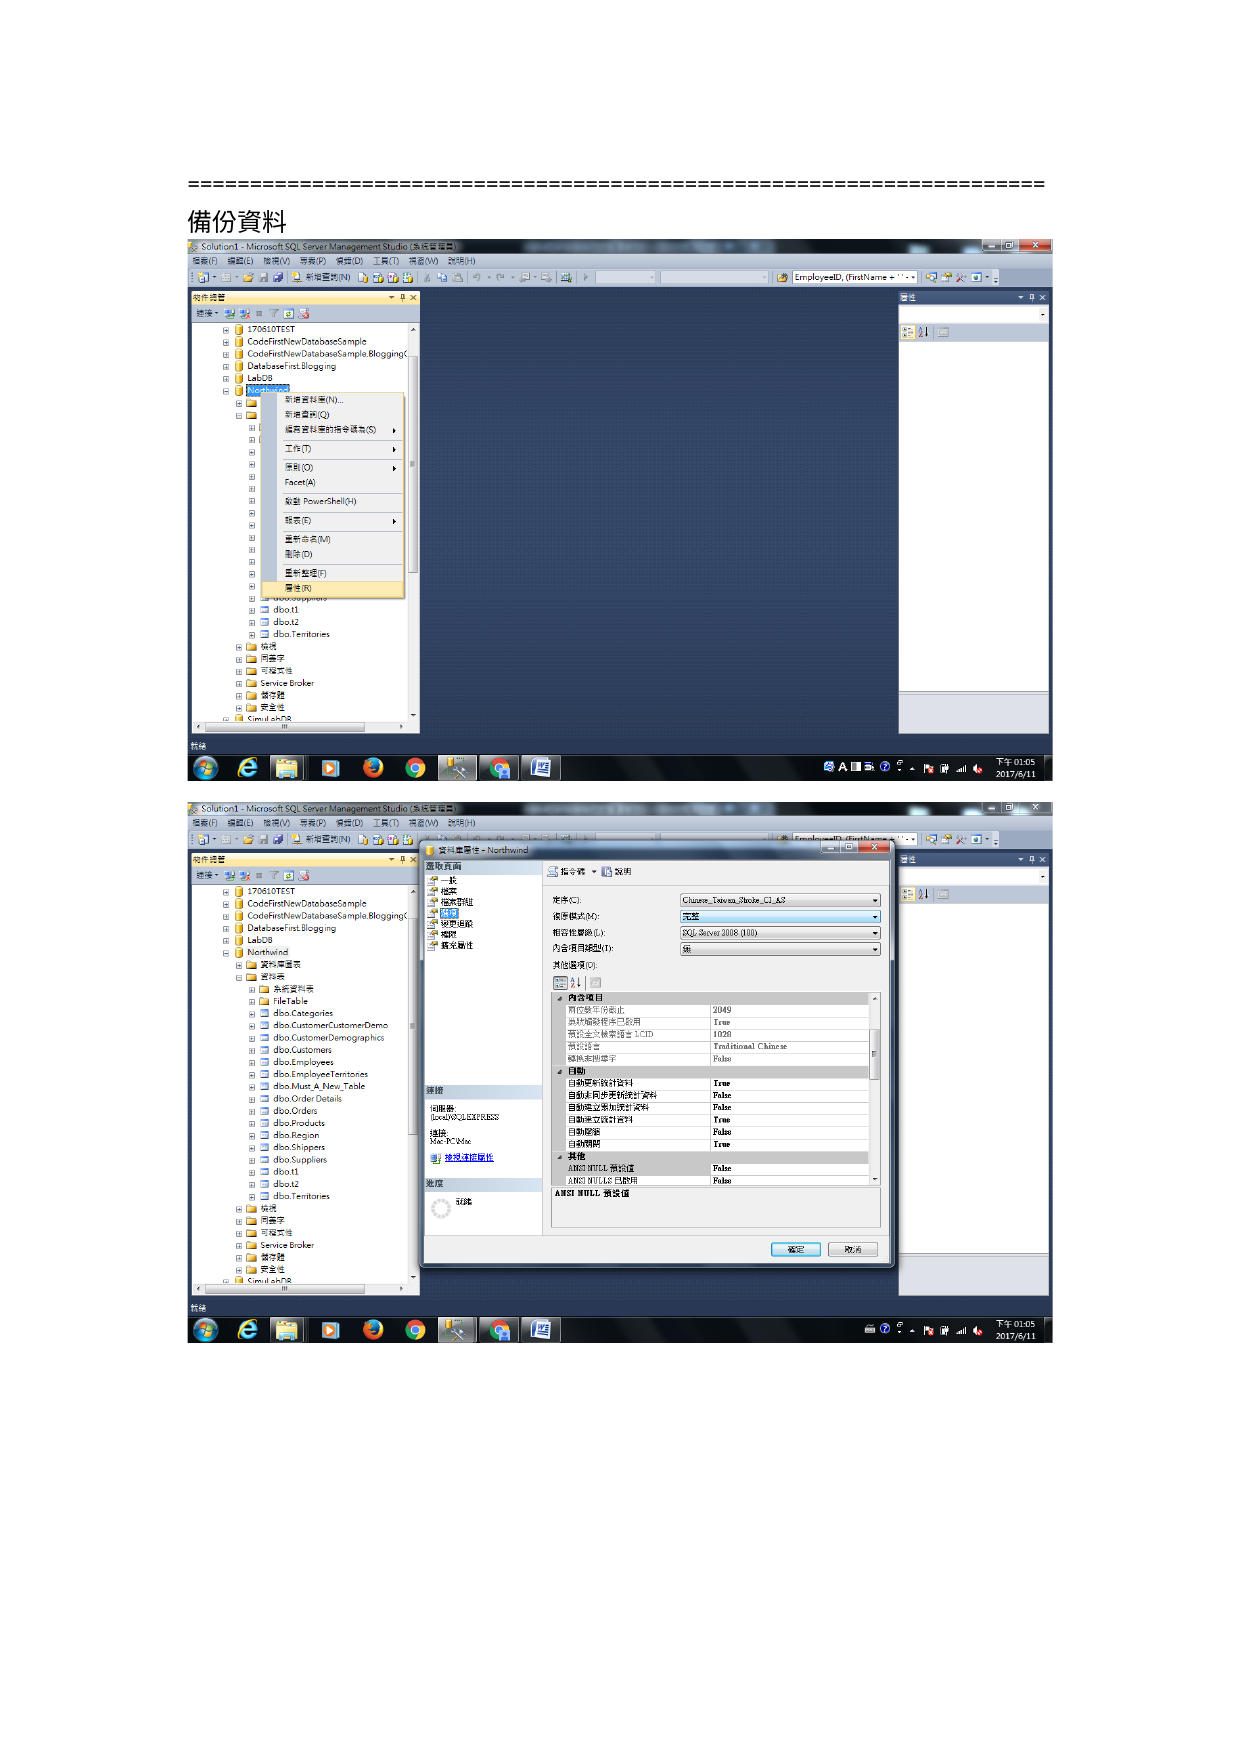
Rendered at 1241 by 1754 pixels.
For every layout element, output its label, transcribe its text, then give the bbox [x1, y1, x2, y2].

picture [187, 239, 1053, 781]
text 備份資料 [187, 202, 1053, 239]
picture [187, 802, 1053, 1343]
text ===================================================================== [187, 164, 1053, 202]
